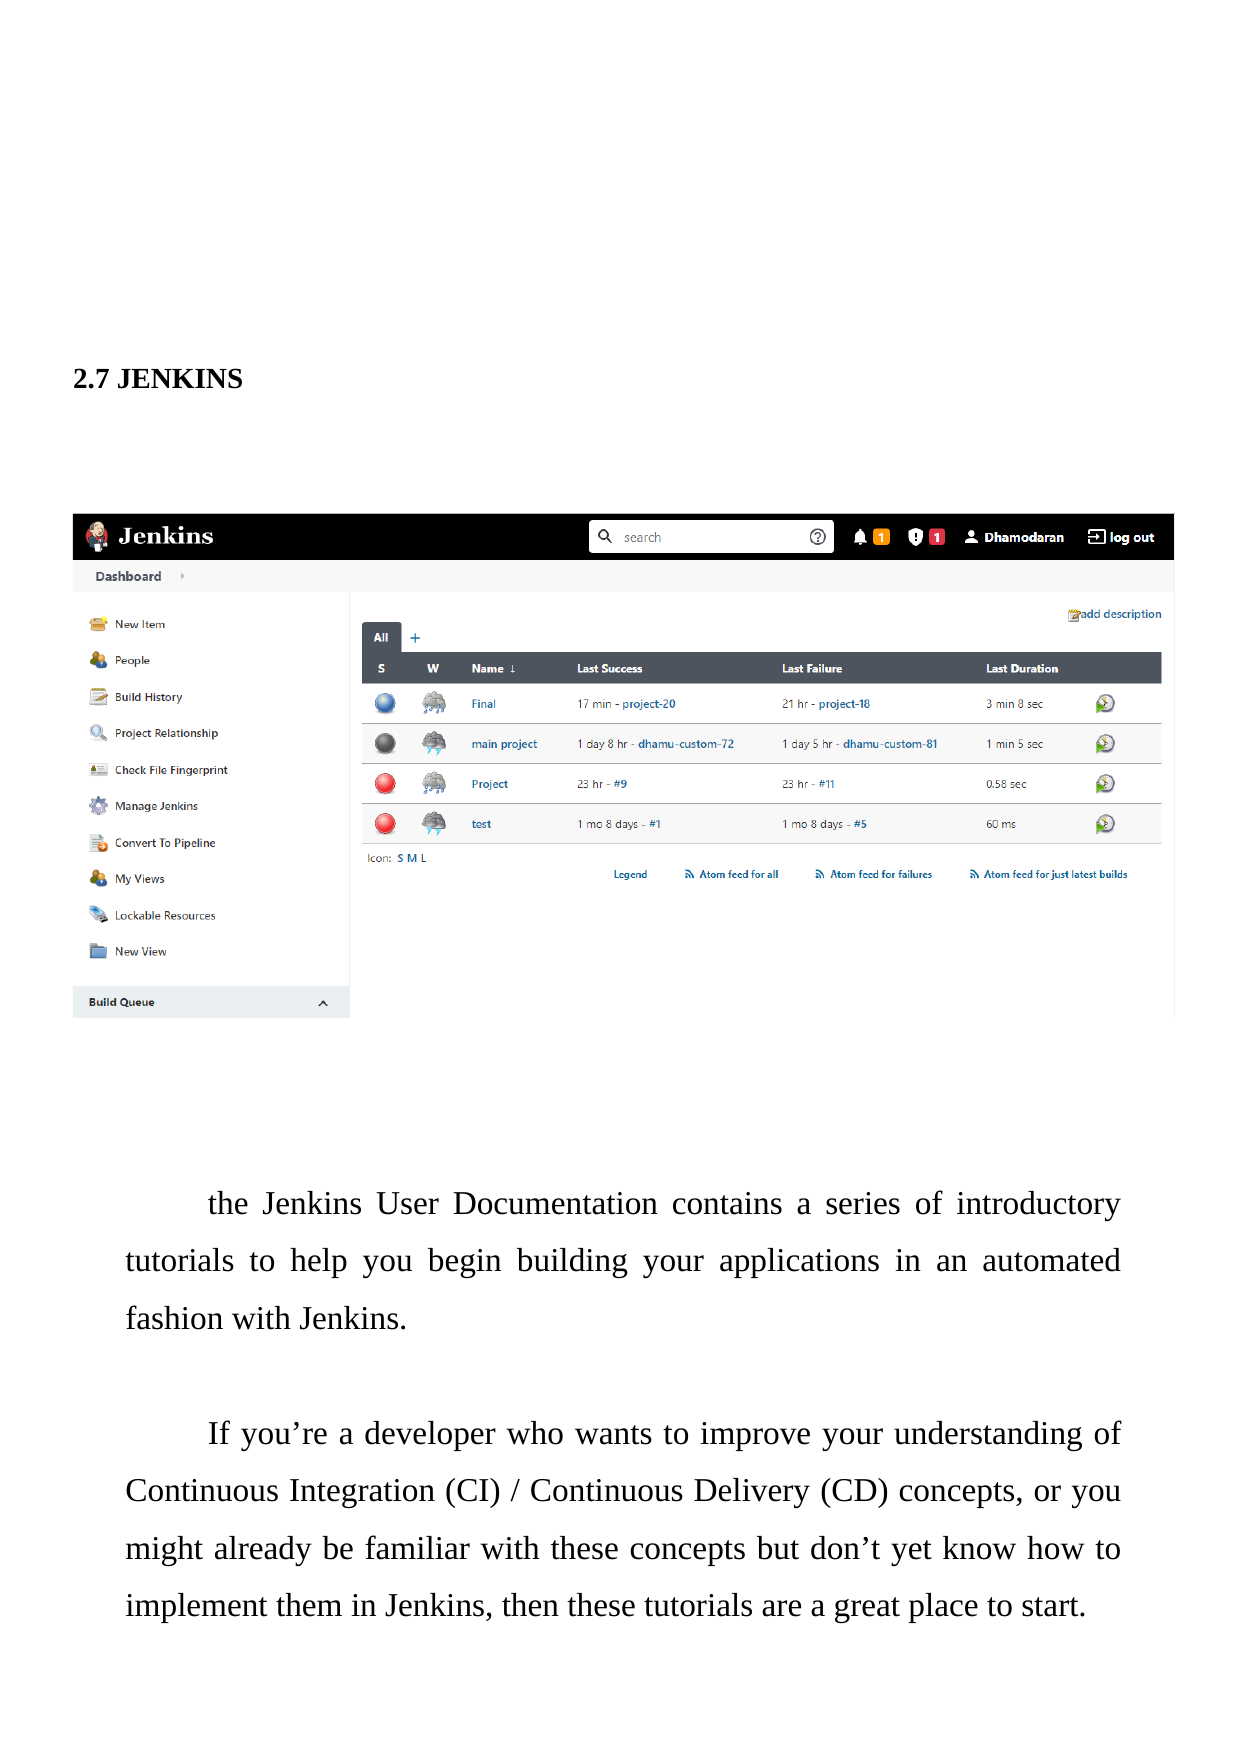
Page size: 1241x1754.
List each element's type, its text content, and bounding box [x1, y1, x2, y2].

text the Jenkins User Documentation contains a series of introductory tutorials to help you begin building your applications in an automated fashion with Jenkins. [125, 1183, 1122, 1336]
picture [72, 512, 1175, 1018]
text If you’re a developer who wants to improve your understanding of Continuous Integration (CI) / Continuous Delivery (CD) concepts, or you might already be familiar with these concepts but don’t yet know how to implement them in Jenkins, then these tutorials are a great place to start. [125, 1413, 1122, 1624]
text 2.7 JENKINS [73, 361, 1176, 395]
